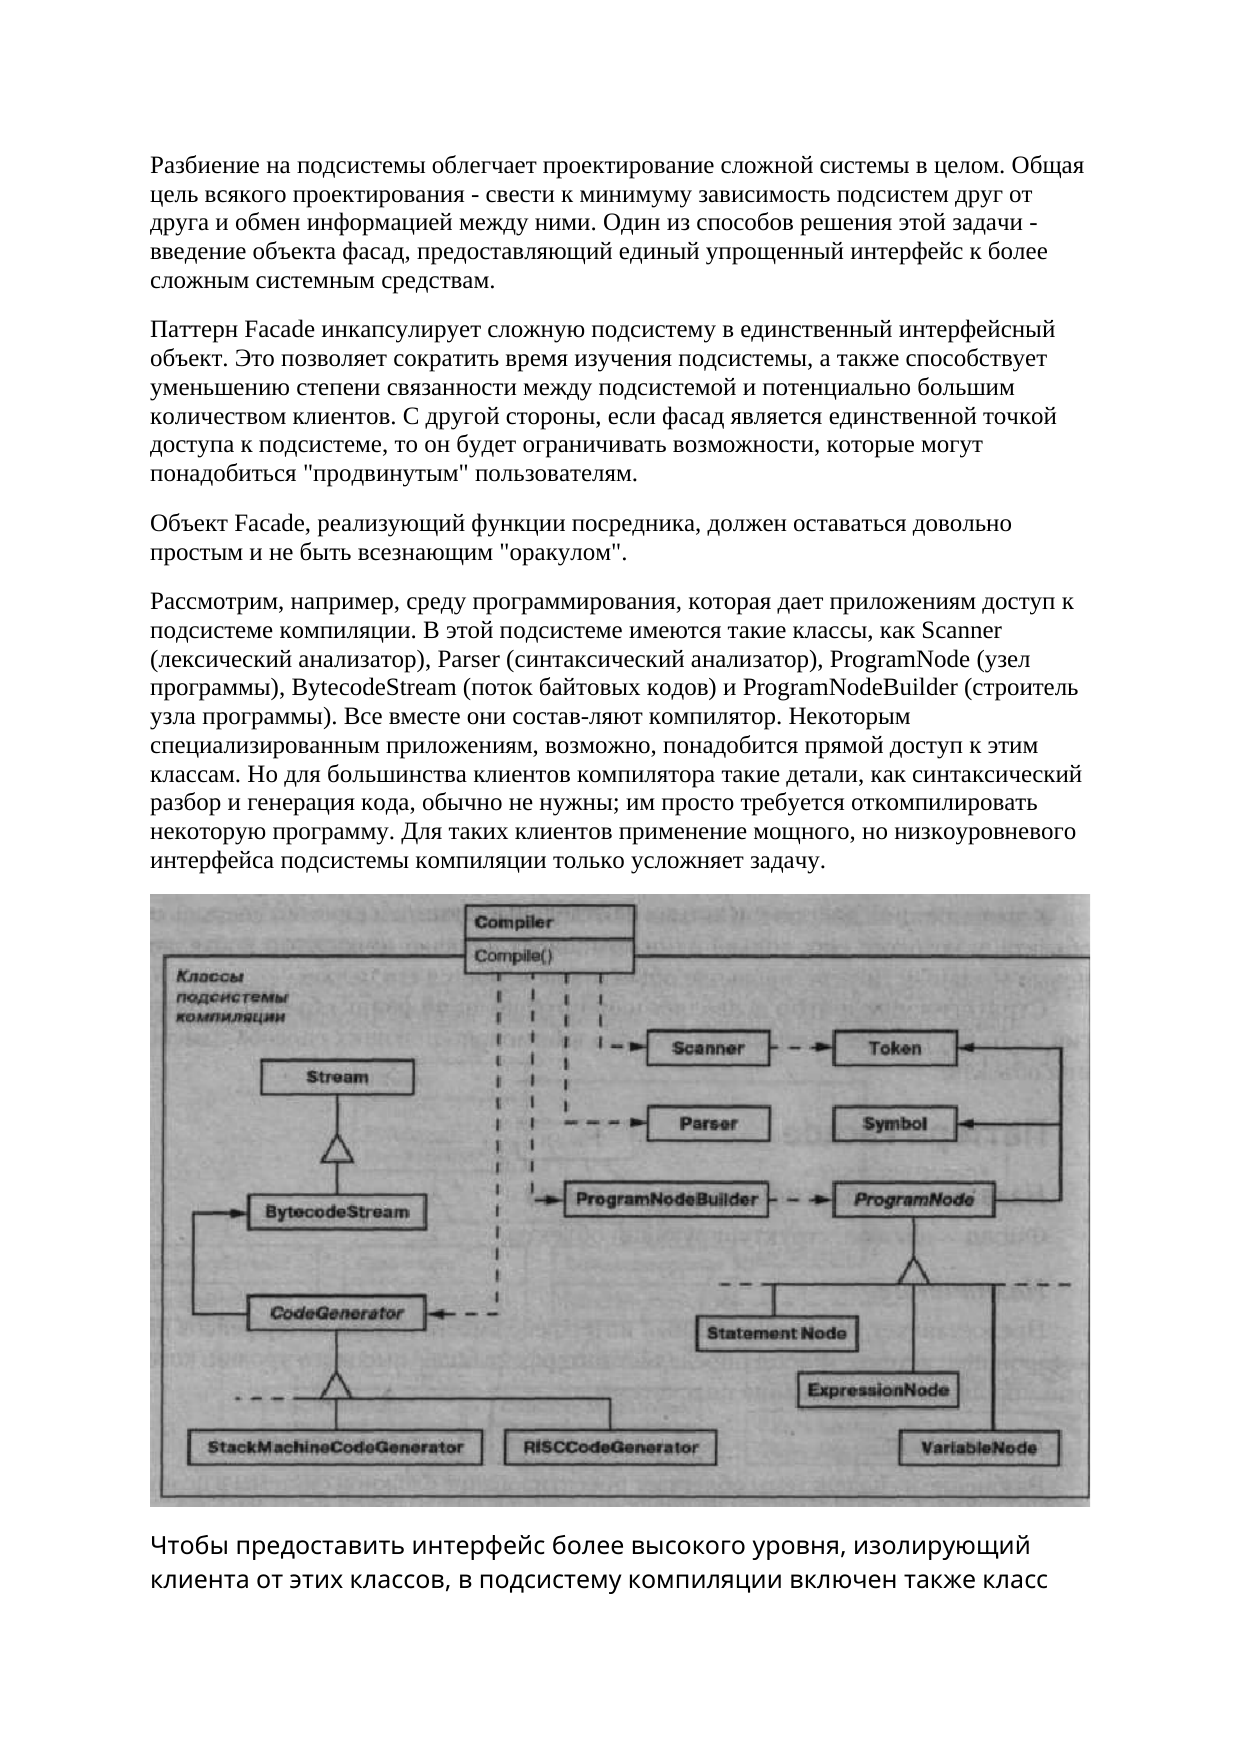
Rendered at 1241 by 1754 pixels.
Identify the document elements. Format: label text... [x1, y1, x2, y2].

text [150, 1528, 1090, 1596]
text Паттерн Facade инкапсулирует сложную подсистему в единственный интерфейсный объект. Это позволяет сократить время изучения подсистемы, а также способствует уменьшению степени связанности между подсистемой и потенциально большим количеством клиентов. С другой стороны, если фасад является единственной точкой доступа к подсистеме, то он будет ограничивать возможности, которые могут понадобиться "продвинутым" пользователям. [150, 314, 1090, 487]
picture [150, 894, 1091, 1507]
text Разбиение на подсистемы облегчает проектирование сложной системы в целом. Общая цель всякого проектирования - свести к минимуму зависимость подсистем друг от друга и обмен информацией между ними. Один из способов решения этой задачи - введение объекта фасад, предоставляющий единый упрощенный интерфейс к более сложным системным средствам. [150, 150, 1090, 294]
text Объект Facade, реализующий функции посредника, должен оставаться довольно простым и не быть всезнающим "оракулом". [150, 508, 1090, 565]
text Рассмотрим, например, среду программирования, которая дает приложениям доступ к подсистеме компиляции. В этой подсистеме имеются такие классы, как Scanner (лексический анализатор), Parser (синтаксический анализатор), ProgramNode (узел программы), BytecodeStream (поток байтовых кодов) и ProgramNodeBuilder (строитель узла программы). Все вместе они состав-ляют компилятор. Некоторым специализированным приложениям, возможно, понадобится прямой доступ к этим классам. Но для большинства клиентов компилятора такие детали, как синтаксический разбор и генерация кода, обычно не нужны; им просто требуется откомпилировать некоторую программу. Для таких клиентов применение мощного, но низкоуровневого интерфейса подсистемы компиляции только усложняет задачу. [150, 586, 1090, 874]
